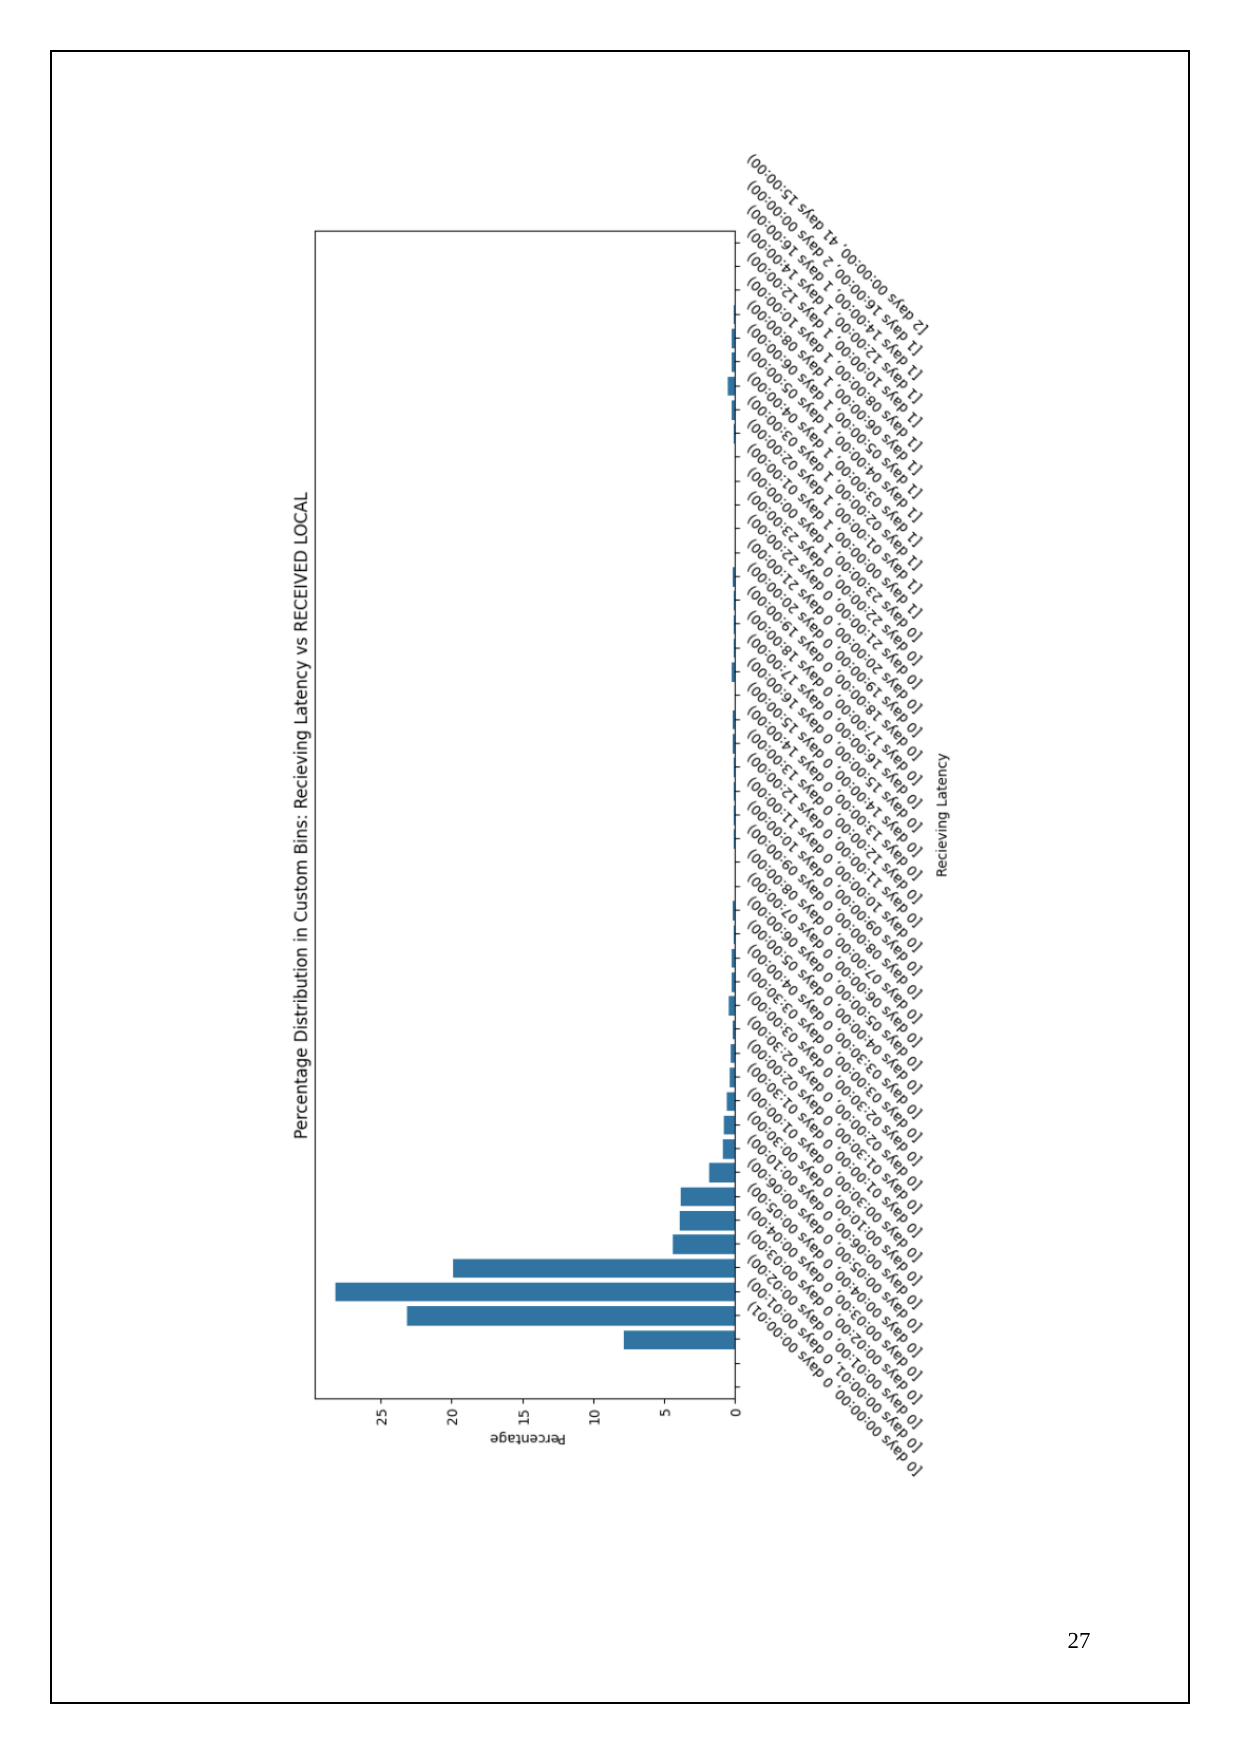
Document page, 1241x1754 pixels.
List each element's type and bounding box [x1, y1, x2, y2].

picture [278, 153, 966, 1487]
